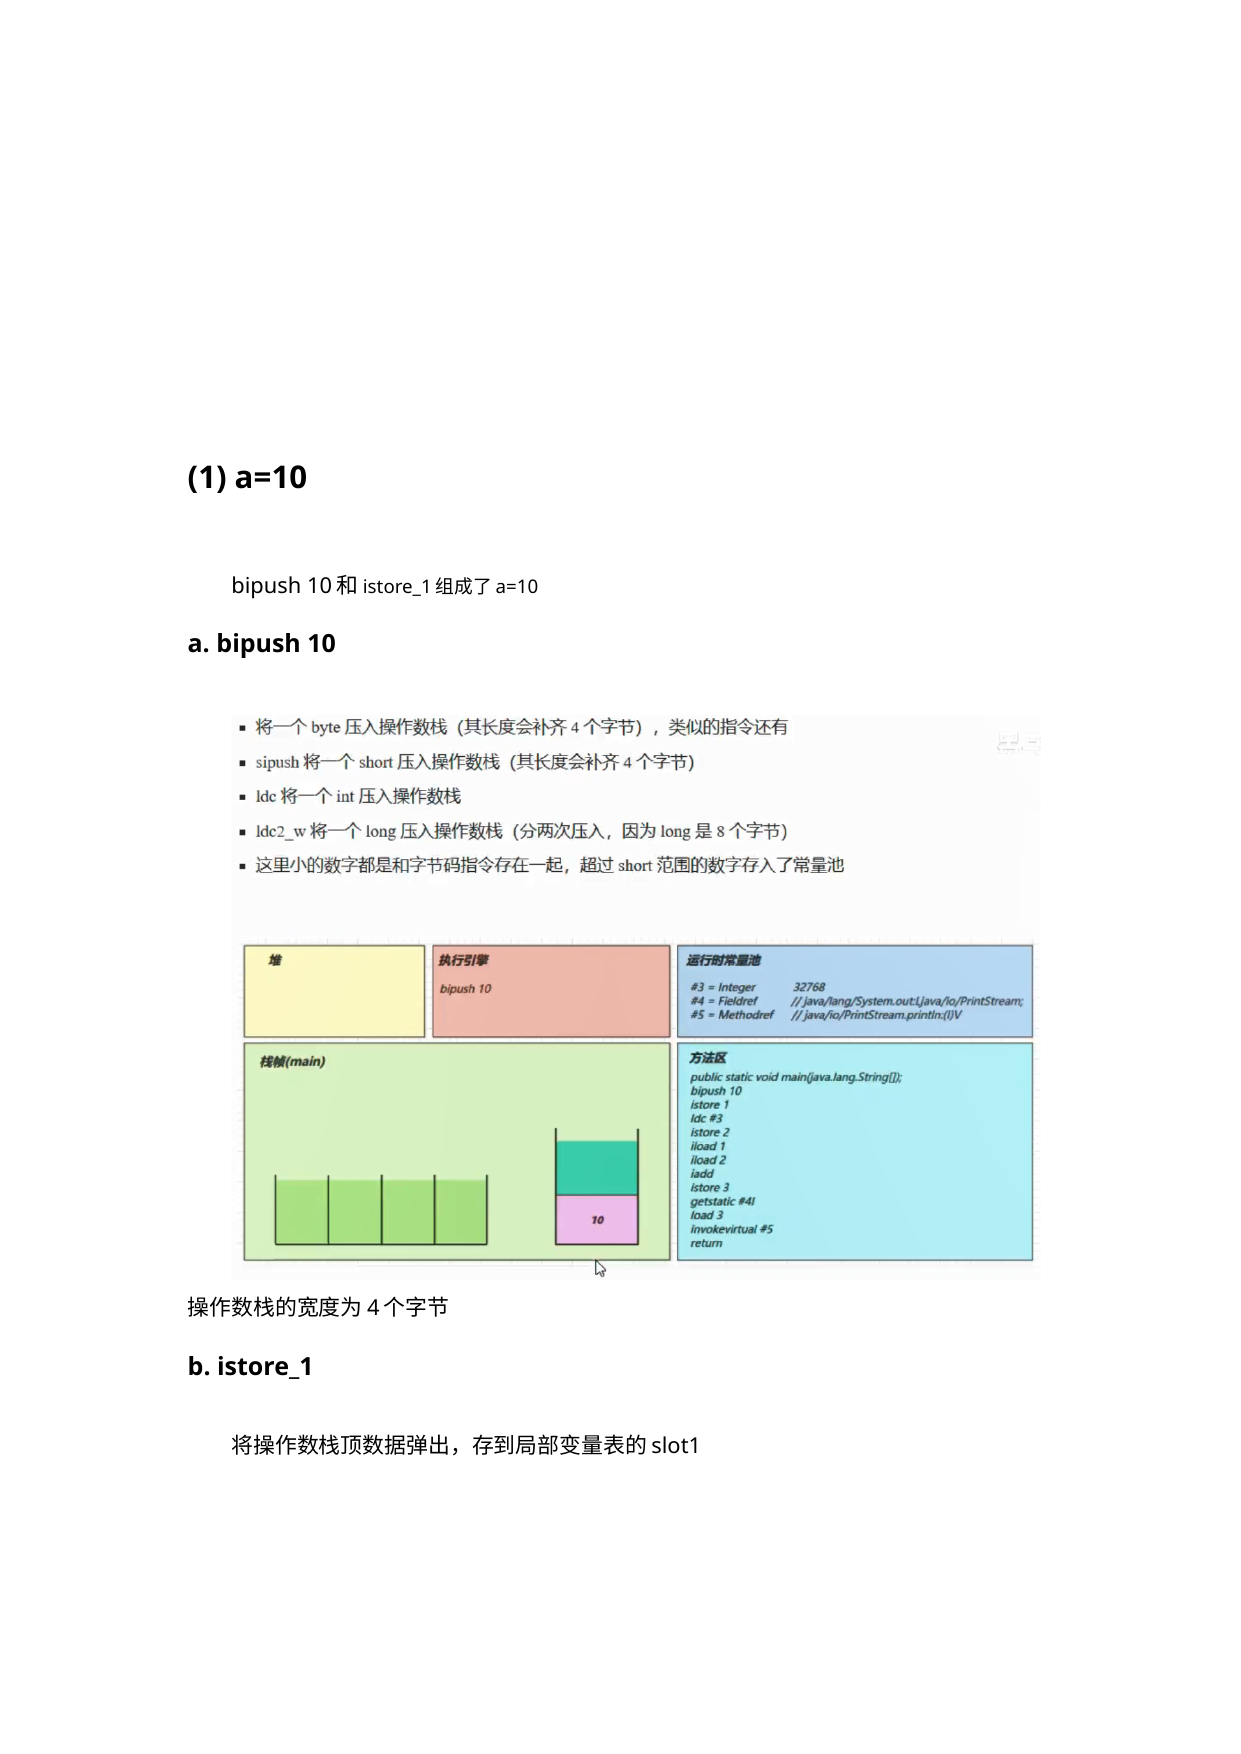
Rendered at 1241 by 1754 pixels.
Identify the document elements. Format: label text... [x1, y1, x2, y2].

subtitle a. bipush 10 [187, 610, 1053, 675]
text 操作数栈的宽度为4个字节 [187, 1290, 1053, 1323]
text bipush 10和istore_1组成了a=10 [187, 567, 1053, 600]
subtitle (1) a=10 [187, 444, 1053, 509]
text 将操作数栈顶数据弹出，存到局部变量表的slot1 [187, 1428, 1053, 1460]
picture [231, 715, 1041, 1280]
subtitle b. istore_1 [187, 1333, 1053, 1398]
